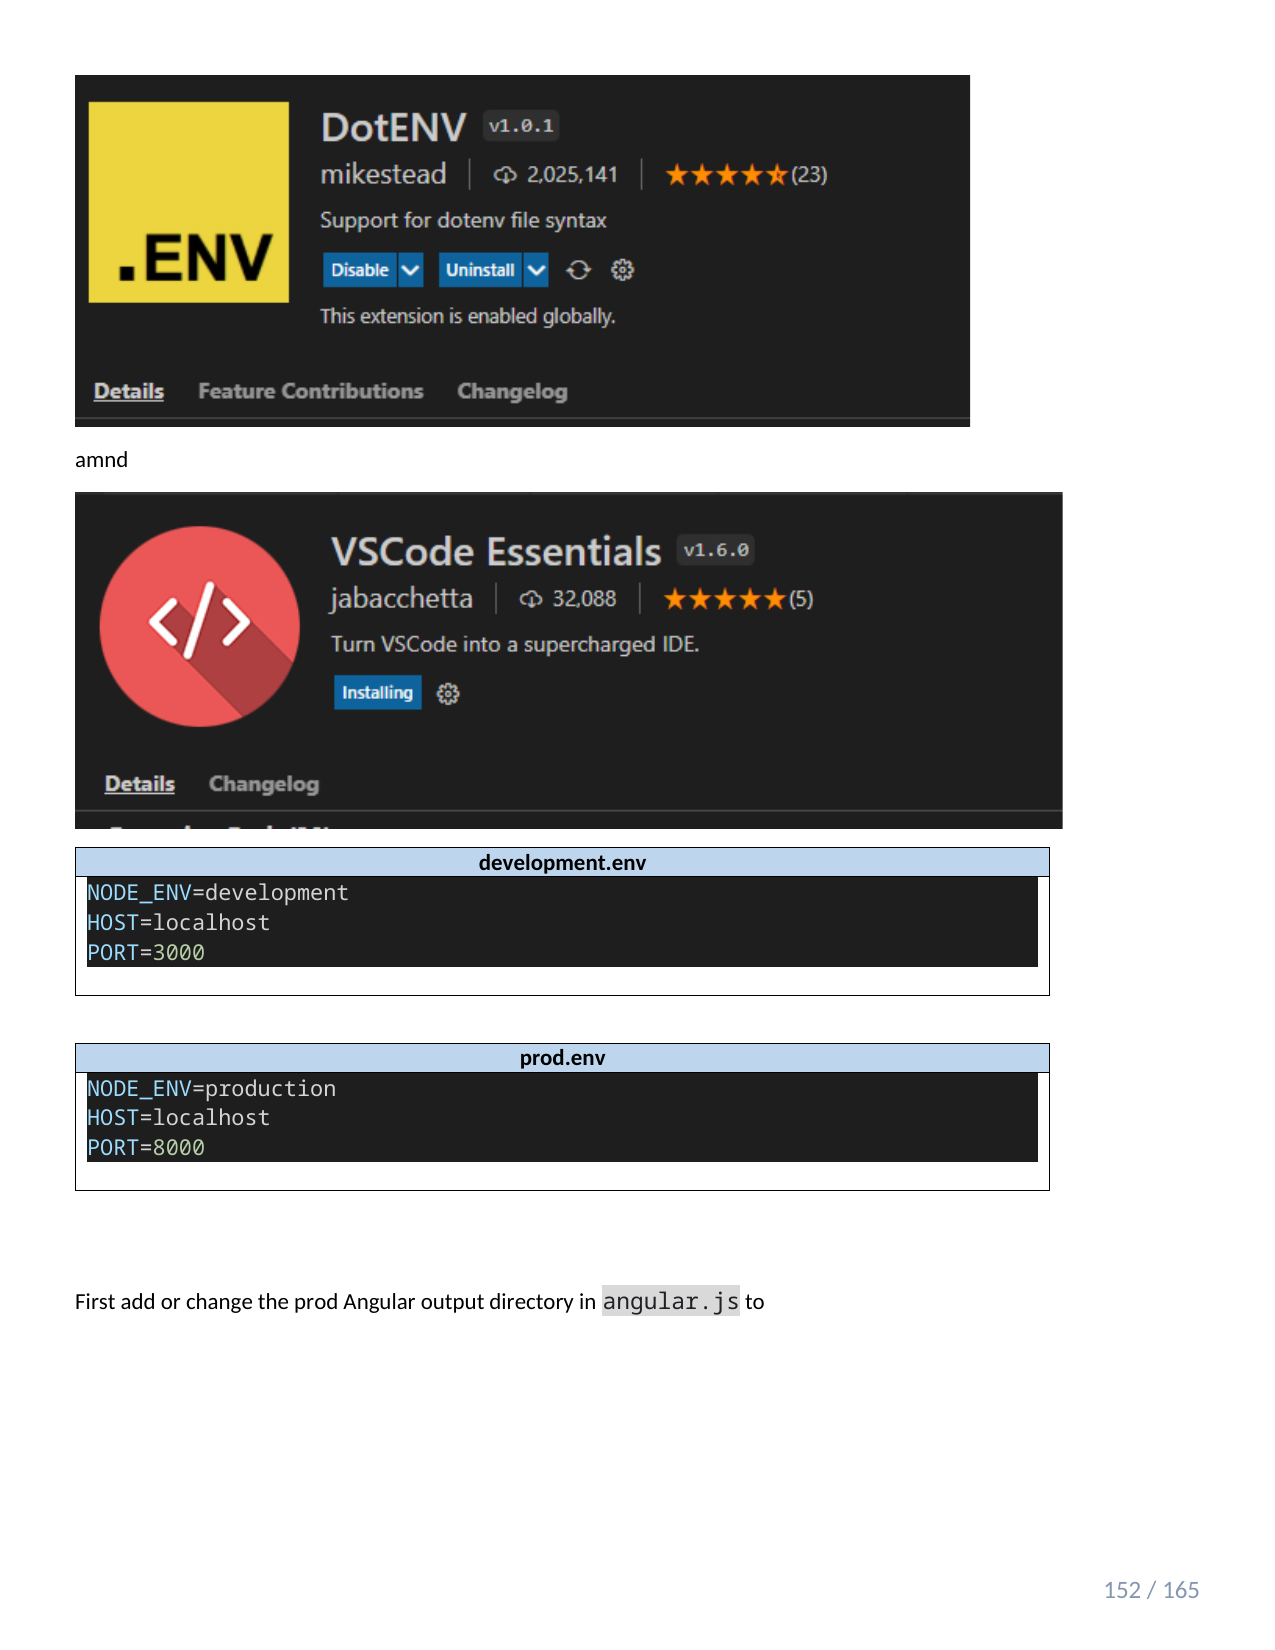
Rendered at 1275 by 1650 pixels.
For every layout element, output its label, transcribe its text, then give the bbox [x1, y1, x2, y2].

table_cell NODE_ENV=development HOST=localhost PORT=3000 [76, 877, 1049, 994]
text amnd [75, 445, 1200, 473]
text First add or change the prod Angular output directory in angular.js to [75, 1285, 602, 1316]
table_header development.env [76, 848, 1049, 876]
picture [75, 492, 1063, 829]
table_header prod.env [76, 1044, 1049, 1072]
table_cell NODE_ENV=production HOST=localhost PORT=8000 [76, 1073, 1049, 1190]
text First add or change the prod Angular output directory in angular.js to [740, 1285, 1200, 1316]
picture [75, 75, 971, 427]
